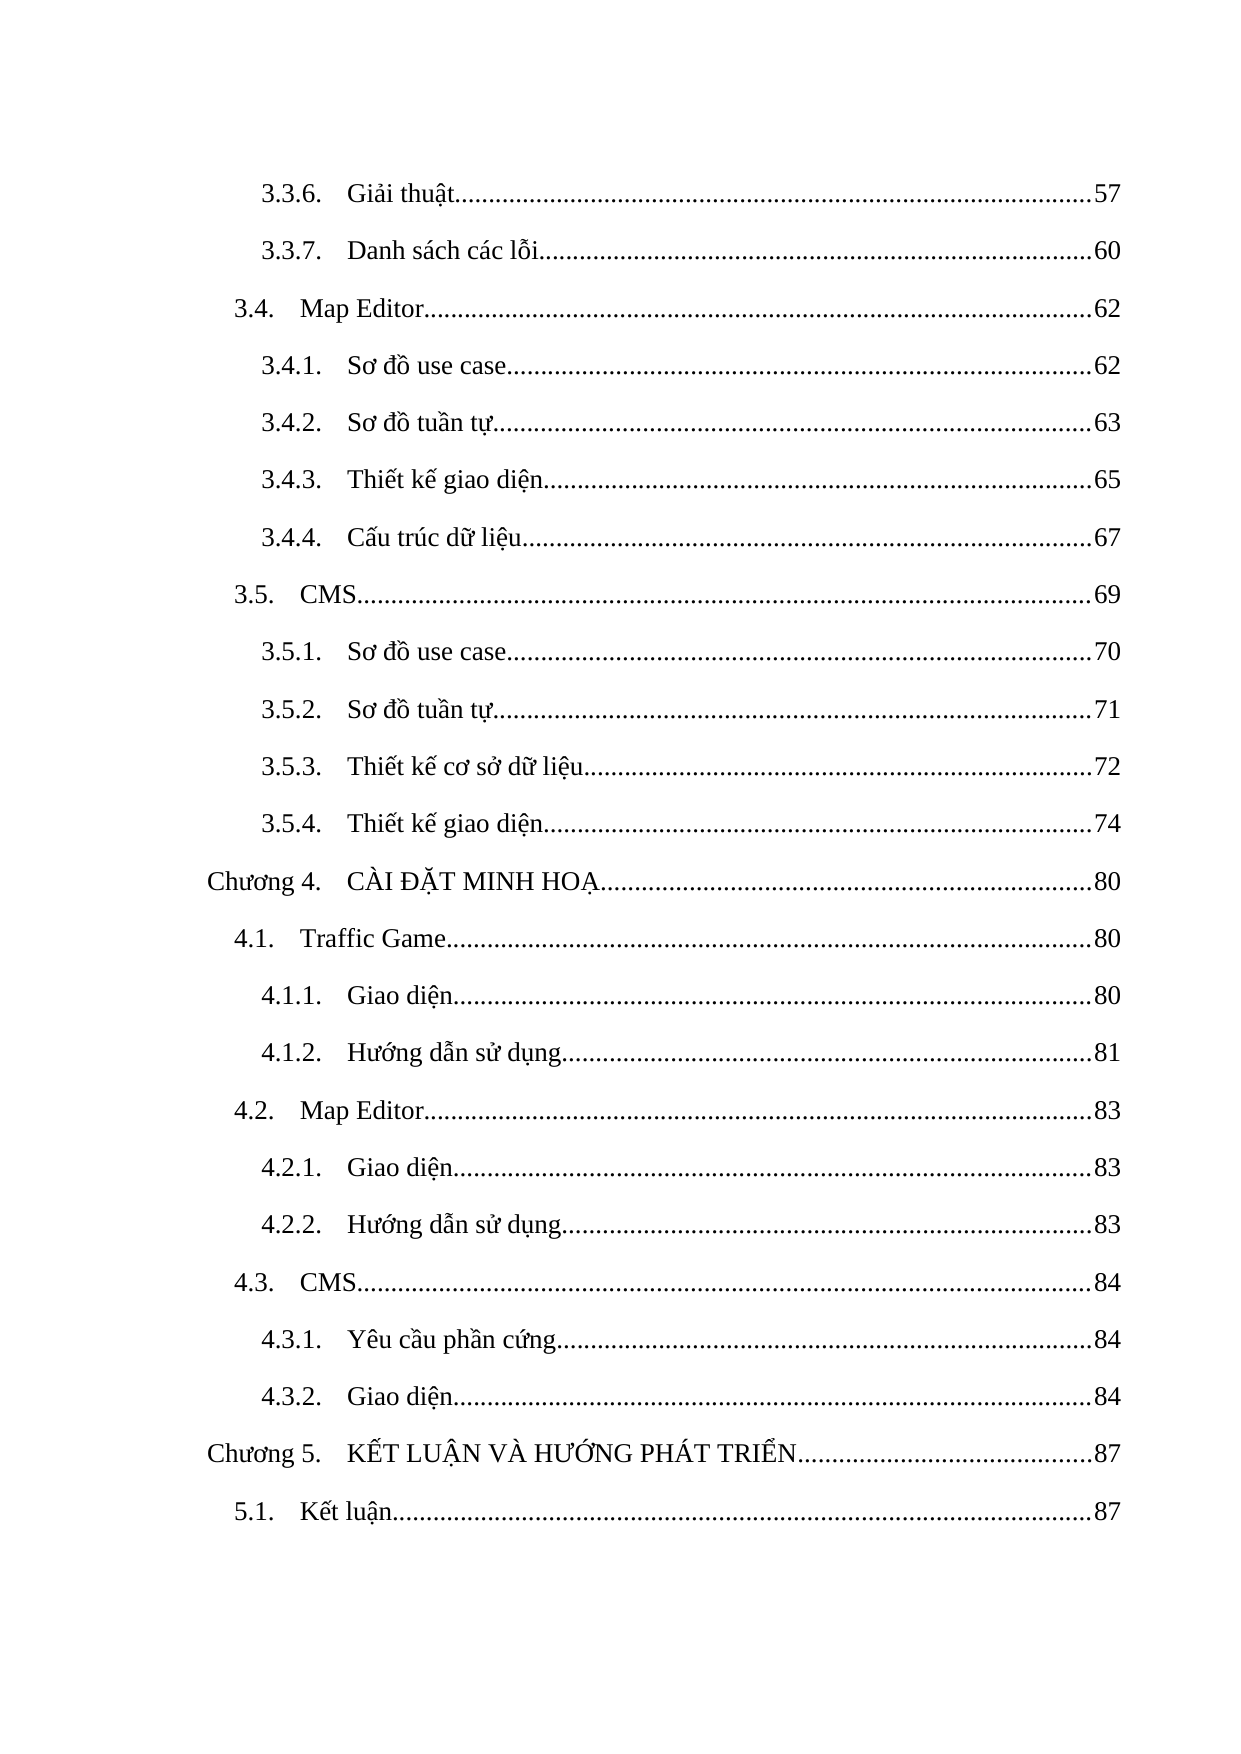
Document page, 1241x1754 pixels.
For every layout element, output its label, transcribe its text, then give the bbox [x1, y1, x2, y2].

text 5.1. Kết luận 87 [234, 1495, 1122, 1526]
text 4.3.1. Yêu cầu phần cứng 84 [261, 1323, 1122, 1354]
text 4.2.2. Hướng dẫn sử dụng 83 [261, 1208, 1122, 1239]
text 3.4.2. Sơ đồ tuần tự 63 [261, 406, 1122, 437]
text 3.3.7. Danh sách các lỗi 60 [261, 234, 1122, 266]
text 3.5.1. Sơ đồ use case 70 [261, 636, 1122, 667]
text 4.2.1. Giao diện 83 [261, 1151, 1122, 1182]
text 3.4. Map Editor 62 [234, 292, 1122, 323]
text 3.5.2. Sơ đồ tuần tự 71 [261, 693, 1122, 724]
text 4.3. CMS 84 [234, 1266, 1122, 1297]
text 3.5.4. Thiết kế giao diện 74 [261, 807, 1122, 838]
text 4.3.2. Giao diện 84 [261, 1380, 1122, 1411]
text Chương 4. CÀI ĐẶT MINH HOẠ 80 [207, 865, 1122, 896]
text 3.4.4. Cấu trúc dữ liệu 67 [261, 521, 1122, 552]
text 3.4.1. Sơ đồ use case 62 [261, 349, 1122, 380]
text 3.5. CMS 69 [234, 578, 1122, 609]
text 4.1. Traffic Game 80 [234, 922, 1122, 953]
text 4.1.2. Hướng dẫn sử dụng 81 [261, 1037, 1122, 1068]
text 3.5.3. Thiết kế cơ sở dữ liệu 72 [261, 750, 1122, 781]
text Chương 5. KẾT LUẬN VÀ HƯỚNG PHÁT TRIỂN 87 [207, 1438, 1122, 1469]
text 3.3.6. Giải thuật 57 [261, 177, 1122, 208]
text 3.4.3. Thiết kế giao diện 65 [261, 464, 1122, 495]
text 4.2. Map Editor 83 [234, 1094, 1122, 1125]
text 4.1.1. Giao diện 80 [261, 979, 1122, 1010]
